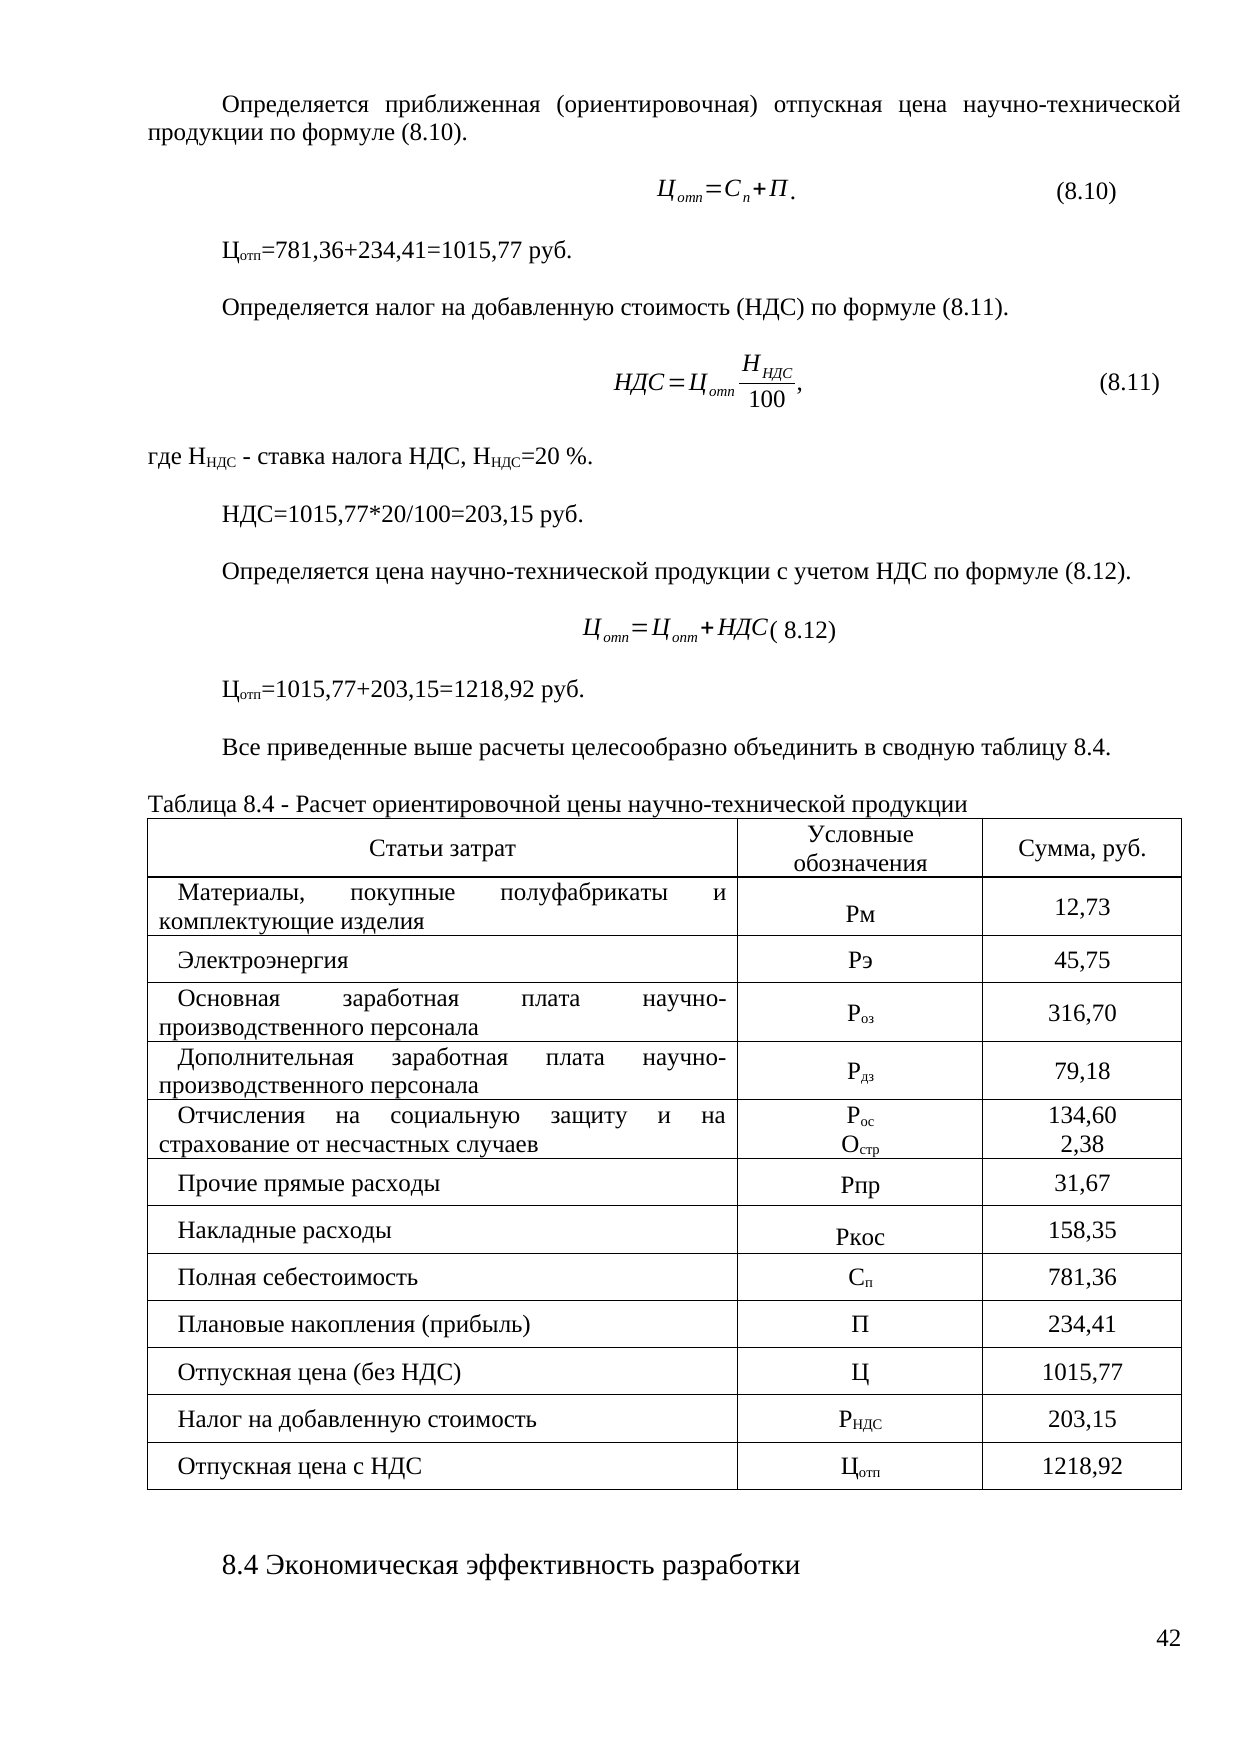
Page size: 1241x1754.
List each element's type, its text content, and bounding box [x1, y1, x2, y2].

table_cell Материалы, покупные полуфабрикаты и комплектующие изделия [148, 878, 737, 935]
text ( 8.12) [148, 614, 1181, 645]
table_cell Отпускная цена (без НДС) [148, 1348, 737, 1394]
table_cell Ркос [738, 1206, 982, 1252]
table_cell Цотп [738, 1443, 982, 1489]
table_cell 158,35 [983, 1206, 1181, 1252]
text Таблица 8.4 - Расчет ориентировочной цены научно-технической продукции [148, 789, 1181, 818]
table_cell Роз [738, 983, 982, 1041]
table_cell Рпр [738, 1159, 982, 1205]
table_cell Рэ [738, 936, 982, 982]
table_cell Дополнительная заработная плата научно-производственного персонала [148, 1042, 737, 1099]
text Цотп=1015,77+203,15=1218,92 руб. [148, 674, 1181, 703]
table_header Сумма, руб. [983, 819, 1181, 876]
text Определяется приближенная (ориентировочная) отпускная цена научно-технической продукции по формуле (8.10). [148, 89, 1181, 146]
table_cell Отпускная цена с НДС [148, 1443, 737, 1489]
table_cell Плановые накопления (прибыль) [148, 1301, 737, 1347]
table_cell 1015,77 [983, 1348, 1181, 1394]
text , (8.11) [148, 350, 1181, 413]
table_cell 79,18 [983, 1042, 1181, 1099]
text . (8.10) [148, 175, 1181, 206]
table_cell Накладные расходы [148, 1206, 737, 1252]
table_cell РНДС [738, 1395, 982, 1442]
table_cell Прочие прямые расходы [148, 1159, 737, 1205]
table_cell 234,41 [983, 1301, 1181, 1347]
table_header Условные обозначения [738, 819, 982, 876]
table_cell 781,36 [983, 1254, 1181, 1300]
text 8.4 Экономическая эффективность разработки [148, 1547, 1181, 1581]
table_cell Электроэнергия [148, 936, 737, 982]
table_cell Ц [738, 1348, 982, 1394]
table_cell 12,73 [983, 878, 1181, 935]
text Определяется налог на добавленную стоимость (НДС) по формуле (8.11). [148, 292, 1181, 321]
table_cell 316,70 [983, 983, 1181, 1041]
table_cell Сп [738, 1254, 982, 1300]
table_cell Рдз [738, 1042, 982, 1099]
text НДС=1015,77*20/100=203,15 руб. [148, 499, 1181, 528]
table_cell Отчисления на социальную защиту и на страхование от несчастных случаев [148, 1100, 737, 1158]
table_cell Полная себестоимость [148, 1254, 737, 1300]
table_cell Рос Остр [738, 1100, 982, 1158]
table_cell Основная заработная плата научно-производственного персонала [148, 983, 737, 1041]
table_cell П [738, 1301, 982, 1347]
table_cell 45,75 [983, 936, 1181, 982]
table_header Статьи затрат [148, 819, 737, 876]
text Все приведенные выше расчеты целесообразно объединить в сводную таблицу 8.4. [148, 732, 1181, 760]
table_cell 31,67 [983, 1159, 1181, 1205]
text Определяется цена научно-технической продукции с учетом НДС по формуле (8.12). [148, 556, 1181, 585]
table_cell Рм [738, 878, 982, 935]
table_cell Налог на добавленную стоимость [148, 1395, 737, 1442]
text Цотп=781,36+234,41=1015,77 руб. [148, 235, 1181, 264]
table_cell 134,60 2,38 [983, 1100, 1181, 1158]
table_cell 203,15 [983, 1395, 1181, 1442]
text где ННДС - ставка налога НДС, ННДС=20 %. [148, 441, 1181, 470]
table_cell 1218,92 [983, 1443, 1181, 1489]
